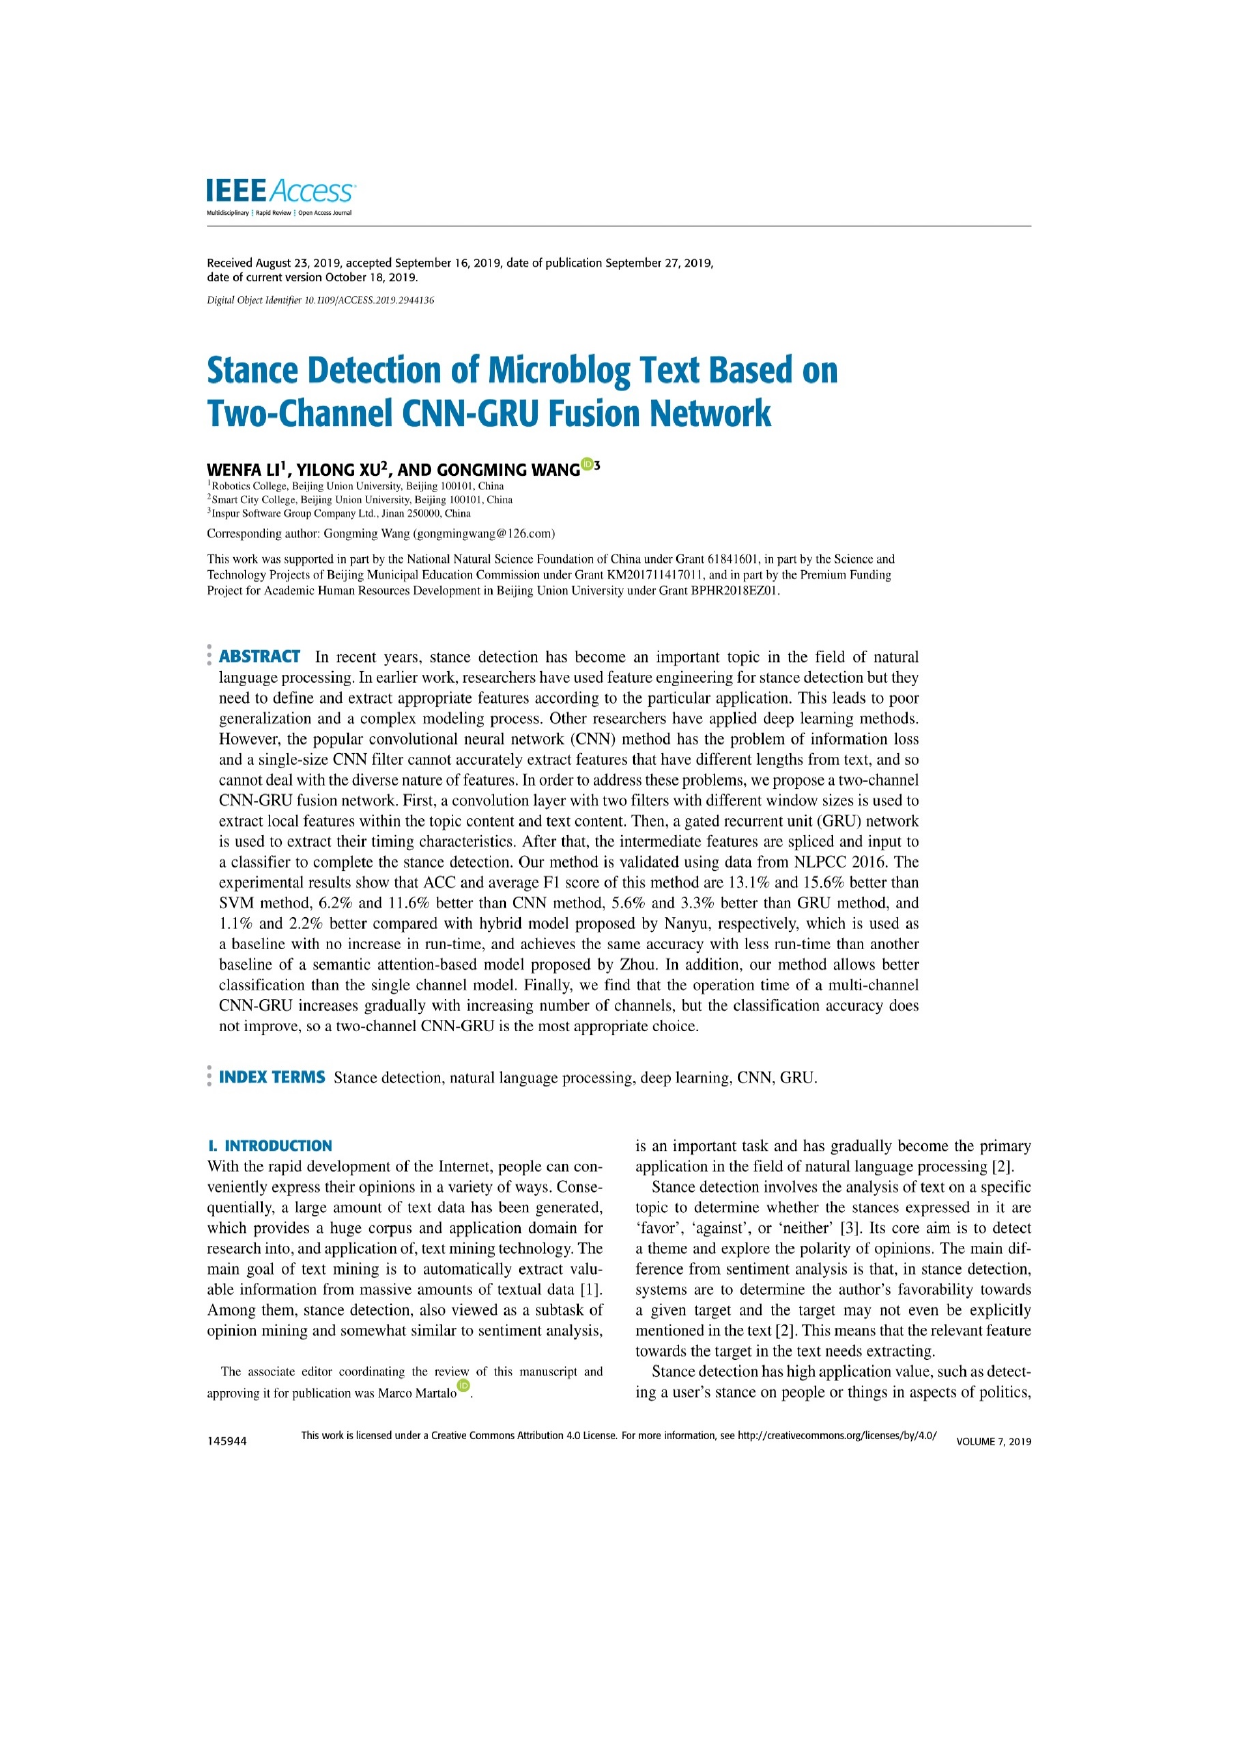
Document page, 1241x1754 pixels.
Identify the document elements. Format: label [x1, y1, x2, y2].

picture [147, 147, 1093, 1490]
